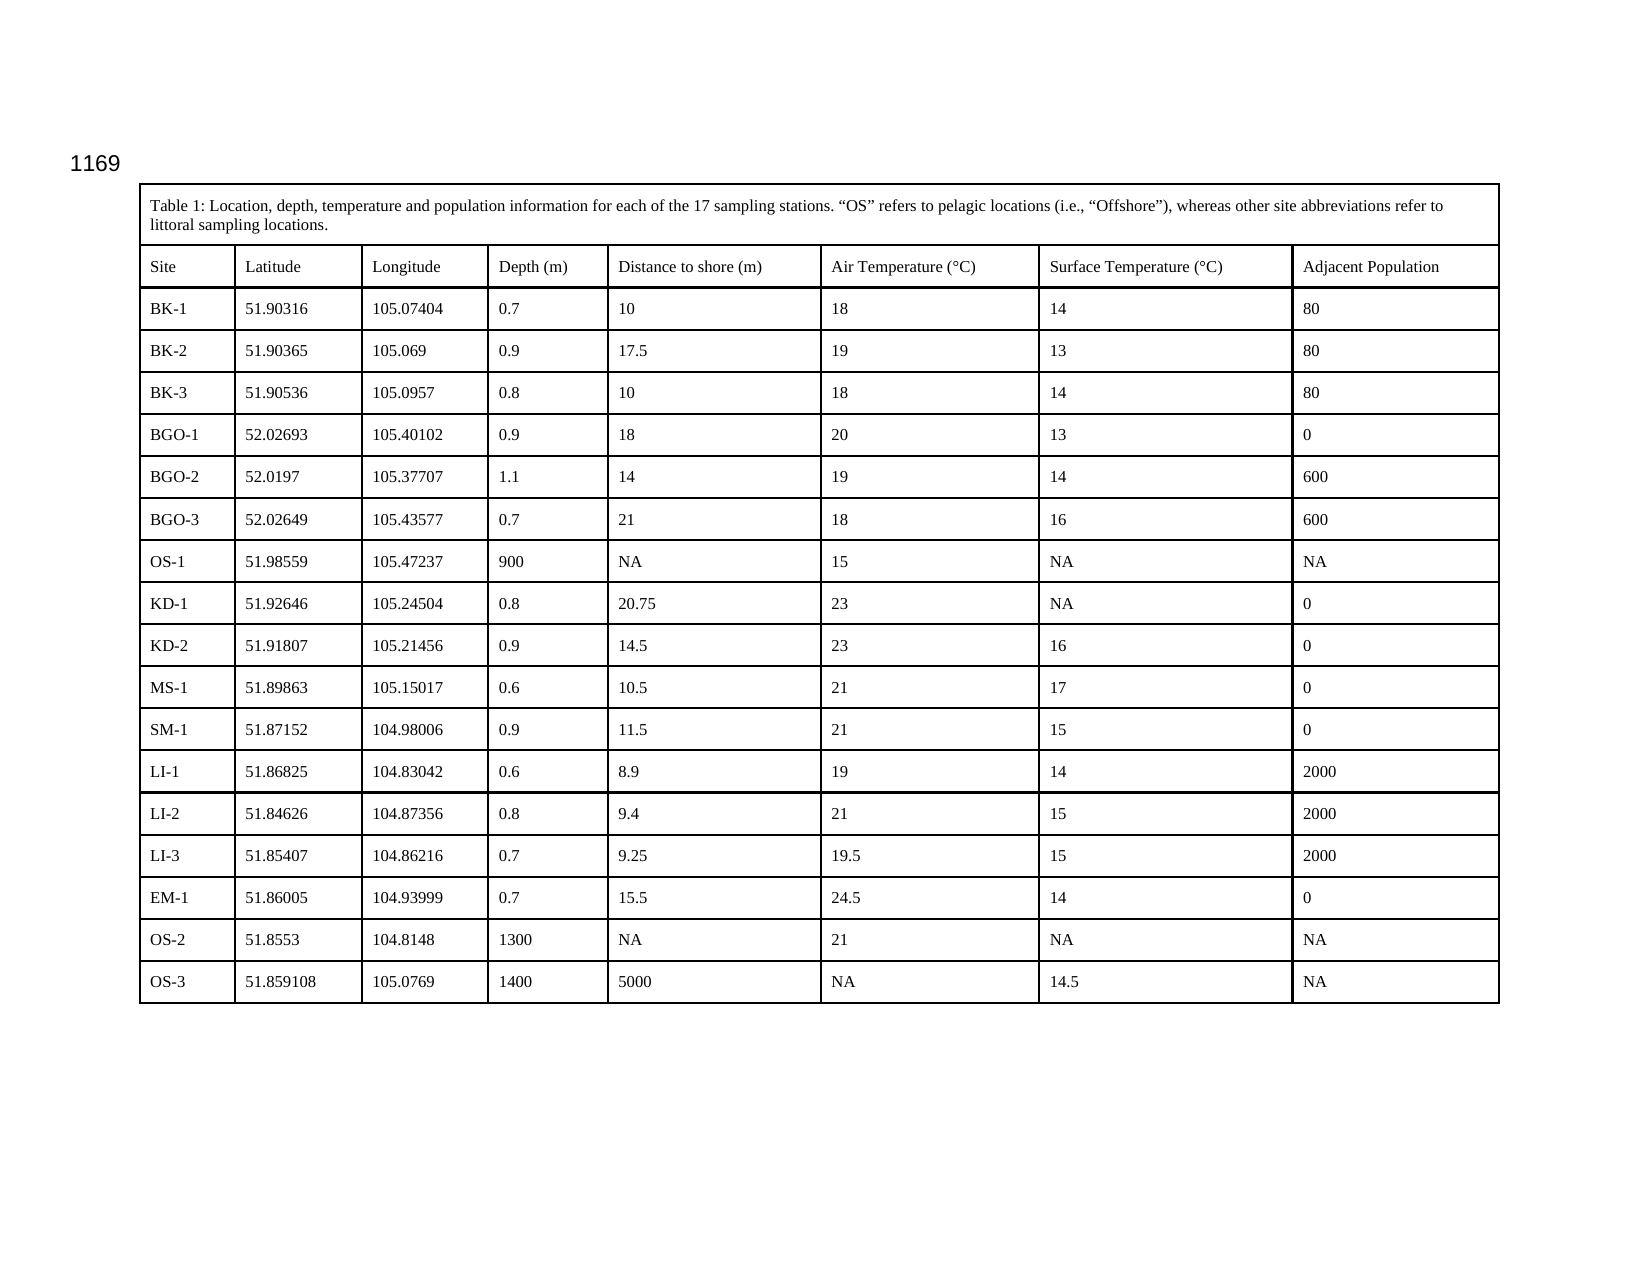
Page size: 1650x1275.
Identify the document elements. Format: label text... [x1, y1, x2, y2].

table_cell EM-1 [141, 878, 234, 918]
table_cell 19 [822, 751, 1038, 791]
table_cell 52.02649 [236, 499, 361, 539]
table_cell 600 [1294, 457, 1498, 497]
table_cell 14 [1040, 751, 1291, 791]
table_cell 105.069 [363, 331, 487, 371]
table_cell BGO-3 [141, 499, 234, 539]
table_cell BK-1 [141, 289, 234, 328]
table_cell 0.7 [489, 289, 607, 328]
table_cell OS-3 [141, 962, 234, 1002]
table_cell 105.24504 [363, 583, 487, 623]
table_cell NA [1294, 962, 1498, 1002]
table_cell 0 [1294, 709, 1498, 749]
table_cell 2000 [1294, 836, 1498, 876]
table_cell 14.5 [1040, 962, 1291, 1002]
table_cell 51.87152 [236, 709, 361, 749]
table_cell 104.87356 [363, 794, 487, 833]
table_cell 104.93999 [363, 878, 487, 918]
table_cell BK-2 [141, 331, 234, 371]
table_cell 16 [1040, 625, 1291, 665]
table_cell NA [609, 541, 820, 581]
table_cell 17.5 [609, 331, 820, 371]
table_cell 51.90536 [236, 373, 361, 413]
table_cell 52.02693 [236, 415, 361, 455]
table_cell NA [1294, 541, 1498, 581]
table_cell 5000 [609, 962, 820, 1002]
table_cell 0 [1294, 625, 1498, 665]
table_cell 14 [1040, 457, 1291, 497]
table_cell 21 [822, 920, 1038, 960]
table_cell 2000 [1294, 751, 1498, 791]
table_cell 80 [1294, 289, 1498, 328]
table_cell 1400 [489, 962, 607, 1002]
table_cell 11.5 [609, 709, 820, 749]
table_cell 18 [609, 415, 820, 455]
table_cell 15 [822, 541, 1038, 581]
table_cell 0.7 [489, 878, 607, 918]
table_cell 51.90316 [236, 289, 361, 328]
table_cell 51.90365 [236, 331, 361, 371]
table_cell 20.75 [609, 583, 820, 623]
table_cell 21 [609, 499, 820, 539]
table_cell 19 [822, 331, 1038, 371]
table_cell 51.91807 [236, 625, 361, 665]
table_cell 900 [489, 541, 607, 581]
table_cell 0.9 [489, 709, 607, 749]
table_cell 23 [822, 625, 1038, 665]
table_cell OS-2 [141, 920, 234, 960]
table_cell 52.0197 [236, 457, 361, 497]
table_cell 13 [1040, 331, 1291, 371]
table_cell NA [822, 962, 1038, 1002]
table_cell 51.98559 [236, 541, 361, 581]
table_cell Adjacent Population [1294, 246, 1498, 286]
table_cell 105.15017 [363, 667, 487, 707]
table_cell Surface Temperature (°C) [1040, 246, 1291, 286]
table_cell 105.07404 [363, 289, 487, 328]
table_cell NA [1294, 920, 1498, 960]
table_cell 80 [1294, 373, 1498, 413]
table_cell 18 [822, 289, 1038, 328]
table_cell 14 [609, 457, 820, 497]
table_cell 9.4 [609, 794, 820, 833]
table_cell 13 [1040, 415, 1291, 455]
table_cell 20 [822, 415, 1038, 455]
table_cell 0.9 [489, 625, 607, 665]
table_cell 8.9 [609, 751, 820, 791]
table_cell 104.86216 [363, 836, 487, 876]
table_cell 15.5 [609, 878, 820, 918]
table_cell NA [1040, 541, 1291, 581]
table_cell 51.8553 [236, 920, 361, 960]
table_cell 105.21456 [363, 625, 487, 665]
table_cell 10 [609, 373, 820, 413]
table_cell 10 [609, 289, 820, 328]
table_cell 21 [822, 709, 1038, 749]
table_cell 23 [822, 583, 1038, 623]
table_cell 16 [1040, 499, 1291, 539]
table_cell Distance to shore (m) [609, 246, 820, 286]
table_cell 51.92646 [236, 583, 361, 623]
table_cell 24.5 [822, 878, 1038, 918]
table_cell Latitude [236, 246, 361, 286]
table_cell SM-1 [141, 709, 234, 749]
table_cell 51.89863 [236, 667, 361, 707]
table_cell 14 [1040, 373, 1291, 413]
table_cell 17 [1040, 667, 1291, 707]
table_cell Longitude [363, 246, 487, 286]
table_cell Site [141, 246, 234, 286]
table_cell 0.6 [489, 751, 607, 791]
table_cell LI-1 [141, 751, 234, 791]
table_cell Depth (m) [489, 246, 607, 286]
table_cell 2000 [1294, 794, 1498, 833]
table_cell NA [609, 920, 820, 960]
table_cell 21 [822, 794, 1038, 833]
table_cell 18 [822, 373, 1038, 413]
table_cell 0.6 [489, 667, 607, 707]
table_cell KD-1 [141, 583, 234, 623]
table_cell 51.85407 [236, 836, 361, 876]
table_cell 0.9 [489, 415, 607, 455]
table_cell 0.7 [489, 499, 607, 539]
table_cell 19 [822, 457, 1038, 497]
table_cell 0 [1294, 583, 1498, 623]
table_cell BK-3 [141, 373, 234, 413]
table_cell 0 [1294, 878, 1498, 918]
table_cell 15 [1040, 794, 1291, 833]
table_cell 0.8 [489, 583, 607, 623]
table_cell NA [1040, 583, 1291, 623]
table_cell 105.37707 [363, 457, 487, 497]
table_cell 1300 [489, 920, 607, 960]
table_cell 0.8 [489, 373, 607, 413]
table_cell KD-2 [141, 625, 234, 665]
table_cell 0 [1294, 415, 1498, 455]
table_cell 9.25 [609, 836, 820, 876]
table_cell Air Temperature (°C) [822, 246, 1038, 286]
table_cell 19.5 [822, 836, 1038, 876]
table_cell 105.0957 [363, 373, 487, 413]
table_cell 1.1 [489, 457, 607, 497]
table_cell LI-3 [141, 836, 234, 876]
table_cell 0 [1294, 667, 1498, 707]
table_cell 0.7 [489, 836, 607, 876]
table_cell 21 [822, 667, 1038, 707]
table_cell BGO-1 [141, 415, 234, 455]
table_cell 105.47237 [363, 541, 487, 581]
table_cell 104.8148 [363, 920, 487, 960]
table_cell 104.98006 [363, 709, 487, 749]
table_cell NA [1040, 920, 1291, 960]
table_cell 600 [1294, 499, 1498, 539]
table_cell BGO-2 [141, 457, 234, 497]
table_cell 51.859108 [236, 962, 361, 1002]
table_cell 10.5 [609, 667, 820, 707]
table_cell 0.9 [489, 331, 607, 371]
table_cell 51.86825 [236, 751, 361, 791]
table_cell 105.0769 [363, 962, 487, 1002]
table_cell OS-1 [141, 541, 234, 581]
table_header Table 1: Location, depth, temperature and population information for each of the 17 sampling stations. “OS” refers to pelagic locations (i.e., “Offshore”), whereas other site abbreviations refer to littoral sampling locations. [141, 185, 1498, 244]
table_cell 51.84626 [236, 794, 361, 833]
table_cell 105.43577 [363, 499, 487, 539]
table_cell 104.83042 [363, 751, 487, 791]
table_cell 15 [1040, 836, 1291, 876]
table_cell 80 [1294, 331, 1498, 371]
table_cell 105.40102 [363, 415, 487, 455]
table_cell LI-2 [141, 794, 234, 833]
table_cell 18 [822, 499, 1038, 539]
table_cell 0.8 [489, 794, 607, 833]
table_cell 14.5 [609, 625, 820, 665]
table_cell 14 [1040, 289, 1291, 328]
table_cell 14 [1040, 878, 1291, 918]
table_cell 51.86005 [236, 878, 361, 918]
table_cell MS-1 [141, 667, 234, 707]
table_cell 15 [1040, 709, 1291, 749]
